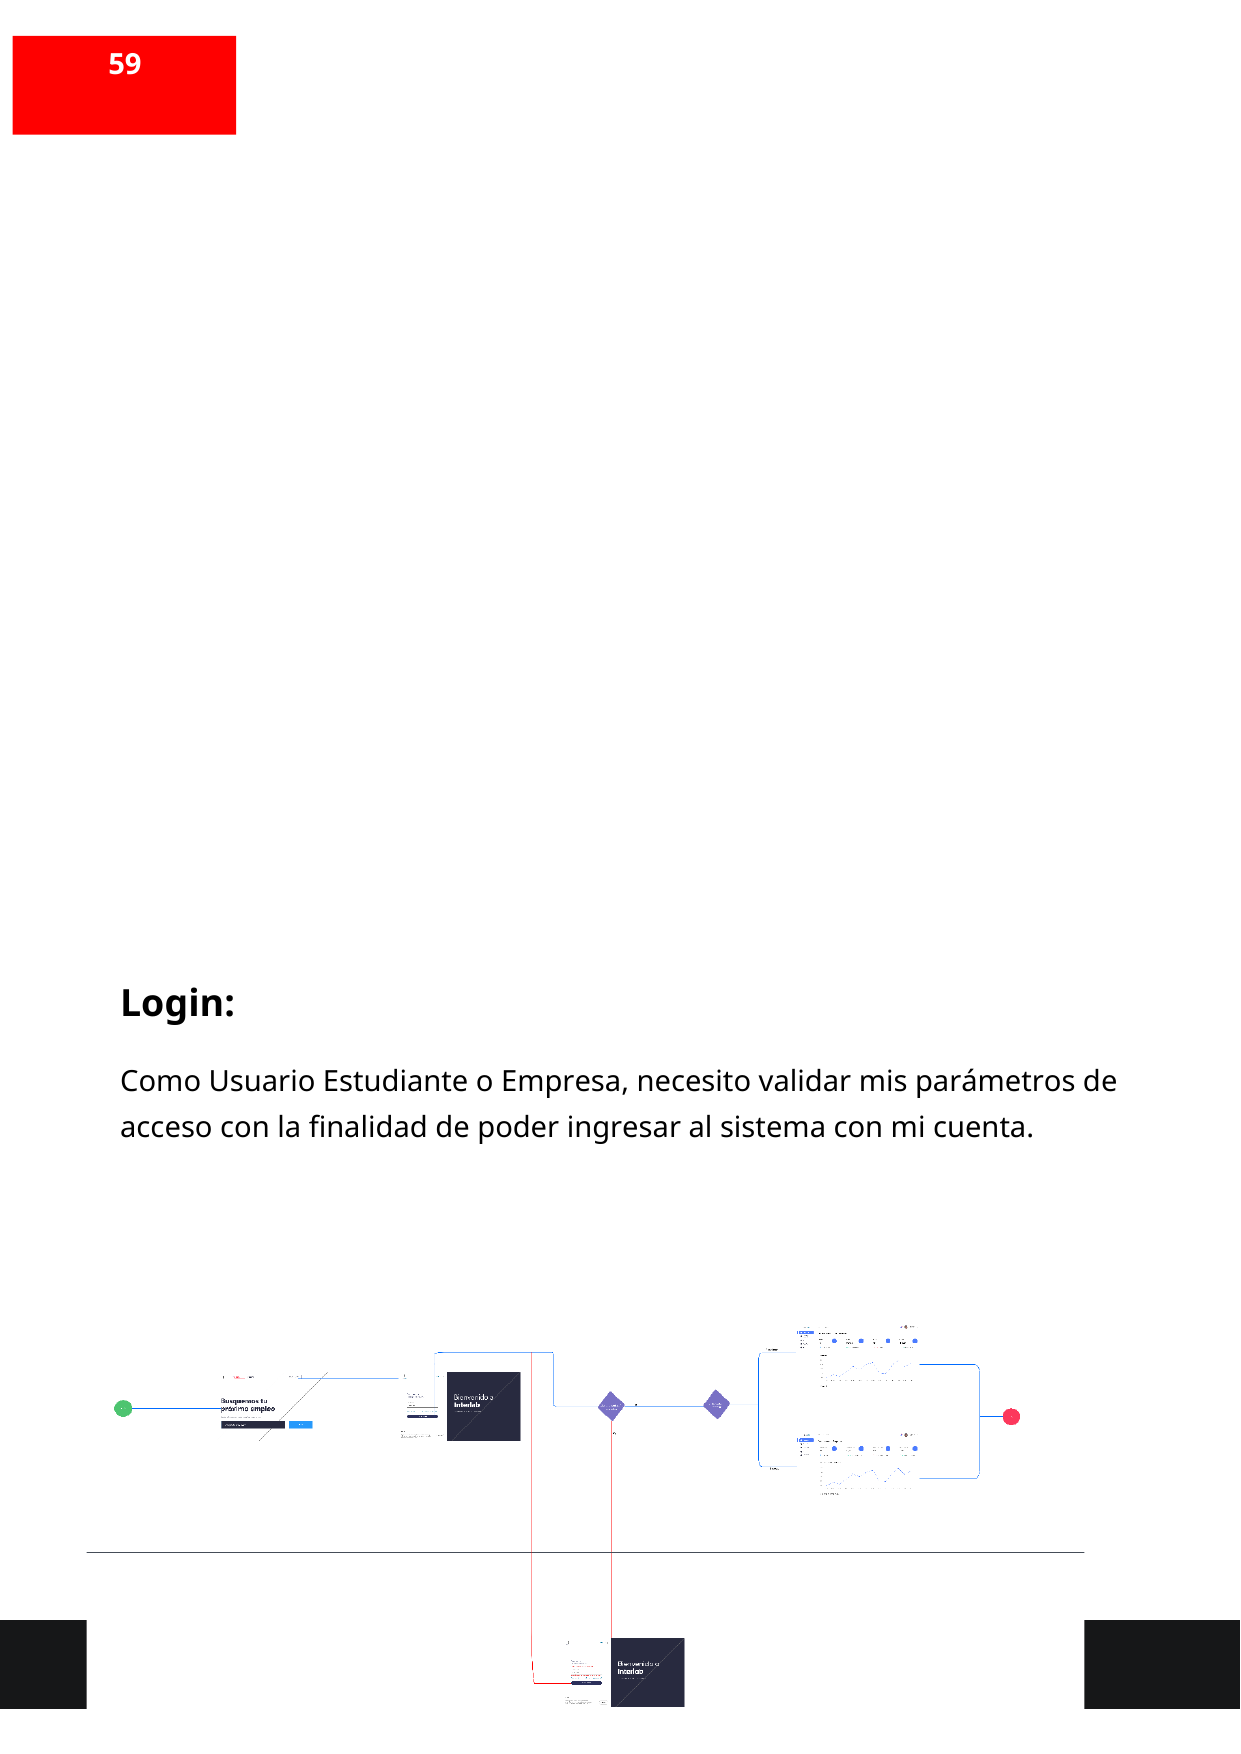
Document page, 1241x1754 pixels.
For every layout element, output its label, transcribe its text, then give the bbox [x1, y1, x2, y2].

subtitle Como Usuario Estudiante o Empresa, necesito validar mis parámetros de acceso con la finalidad de poder ingresar al sistema con mi cuenta. [120, 1060, 1120, 1146]
picture [86, 1228, 1085, 1754]
subtitle Login: [120, 977, 1120, 1028]
